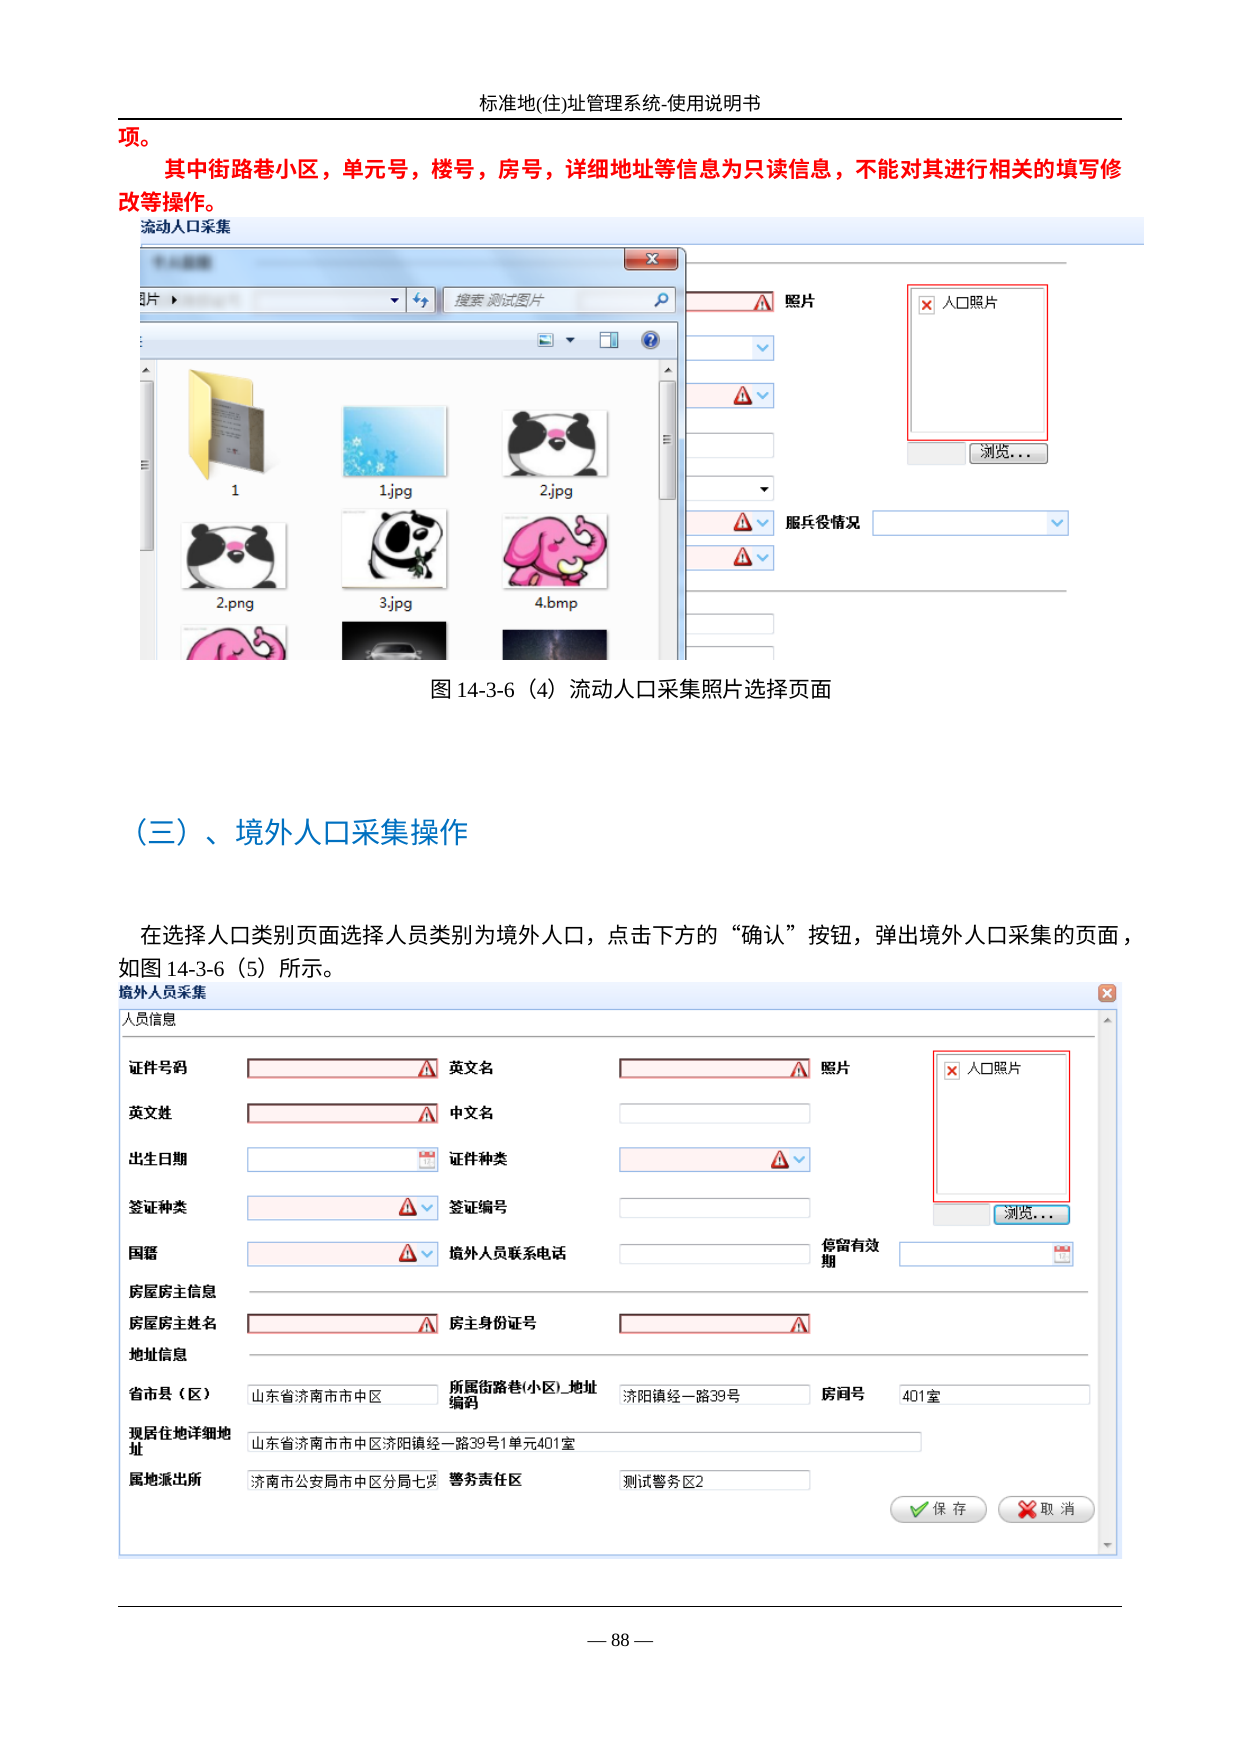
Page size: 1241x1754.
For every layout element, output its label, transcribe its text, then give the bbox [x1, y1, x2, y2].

text 图14-3-6（4）流动人口采集照片选择页面 [118, 672, 1122, 704]
subtitle （三）、境外人口采集操作 [118, 799, 1122, 864]
picture [118, 982, 1123, 1559]
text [118, 120, 1122, 152]
picture [140, 217, 1144, 660]
text 其中街路巷小区，单元号，楼号，房号，详细地址等信息为只读信息，不能对其进行相关的填写修改等操作。 [118, 152, 1122, 217]
text 在选择人口类别页面选择人员类别为境外人口，点击下方的“确认”按钮，弹出境外人口采集的页面，如图14-3-6（5）所示。 [118, 918, 1122, 982]
